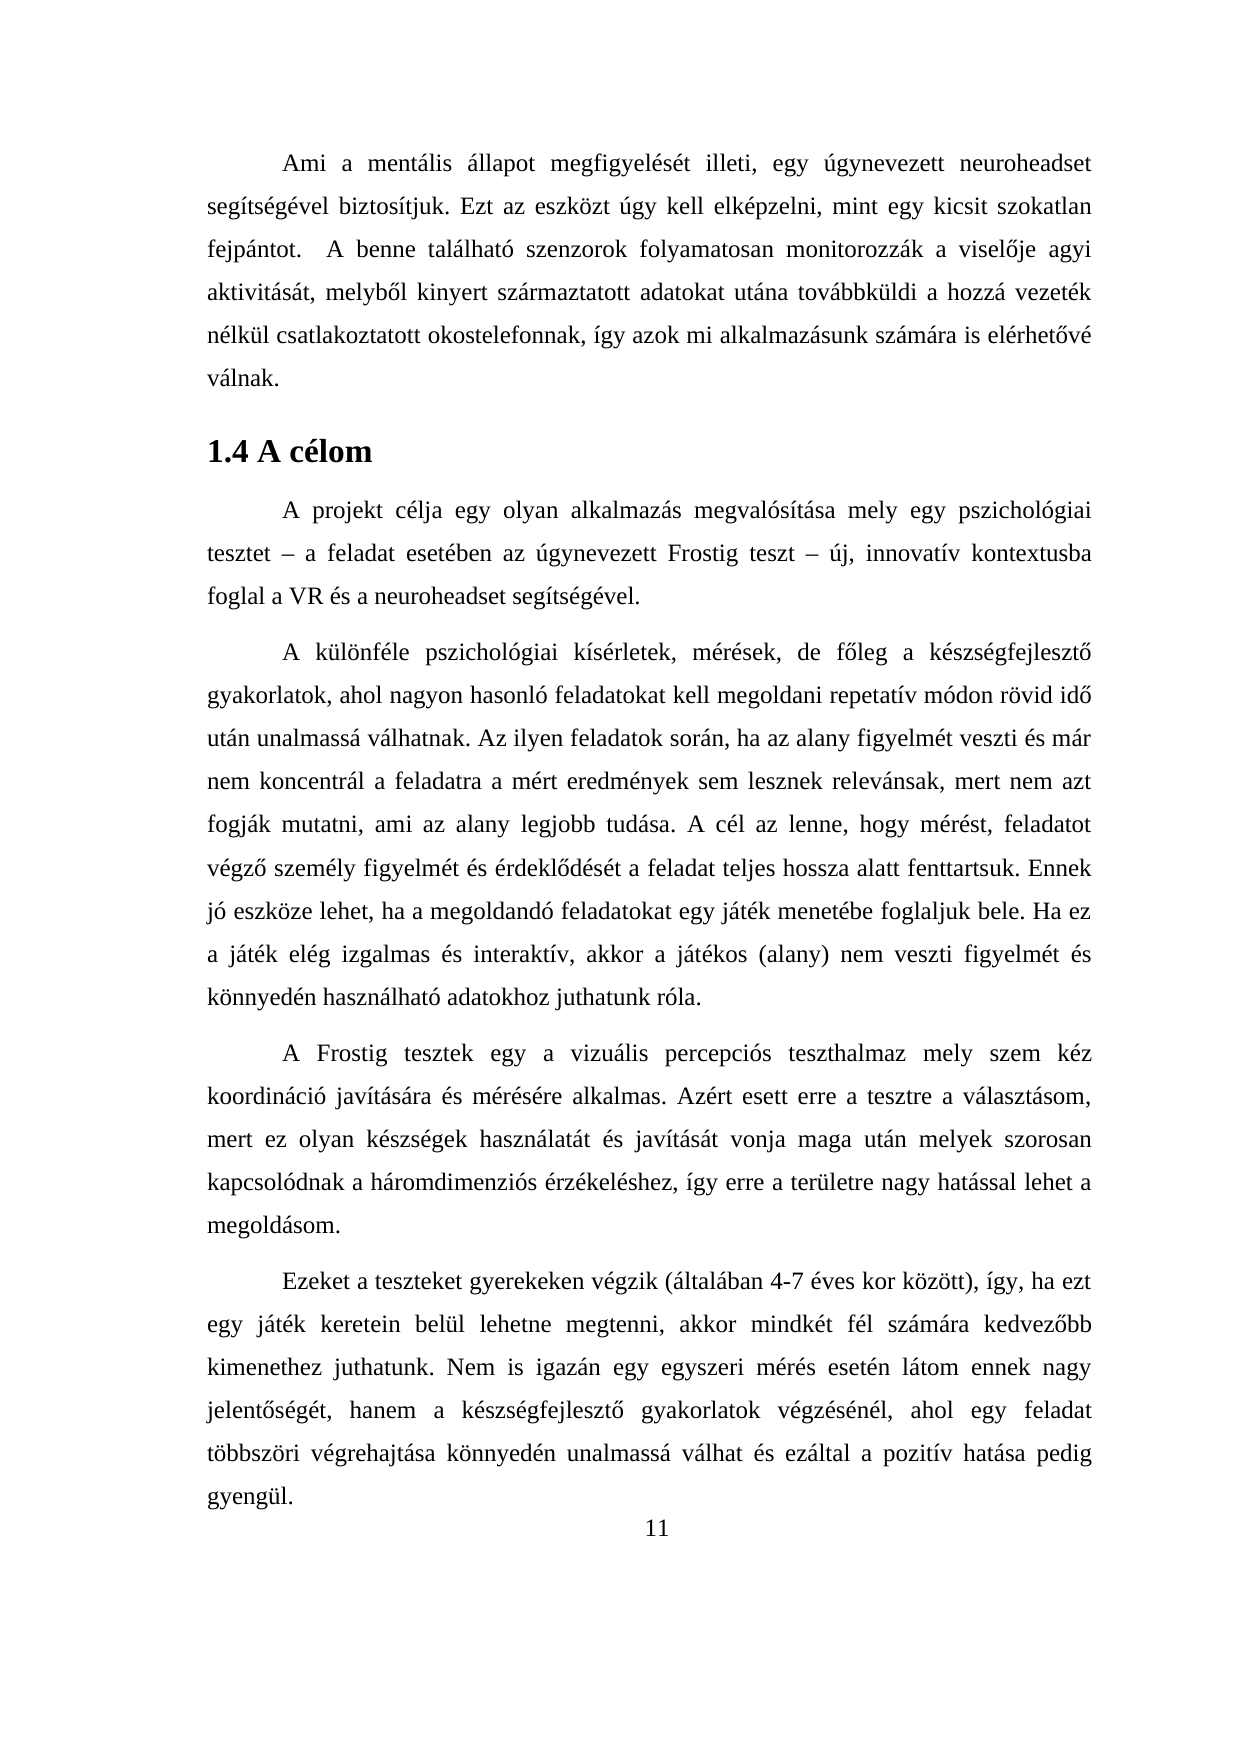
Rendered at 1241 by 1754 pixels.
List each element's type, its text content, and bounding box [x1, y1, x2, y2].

subtitle A célom [207, 431, 1092, 470]
text A különféle pszichológiai kísérletek, mérések, de főleg a készségfejlesztő gyakorlatok, ahol nagyon hasonló feladatokat kell megoldani repetatív módon rövid idő után unalmassá válhatnak. Az ilyen feladatok során, ha az alany figyelmét veszti és már nem koncentrál a feladatra a mért eredmények sem lesznek relevánsak, mert nem azt fogják mutatni, ami az alany legjobb tudása. A cél az lenne, hogy mérést, feladatot végző személy figyelmét és érdeklődését a feladat teljes hossza alatt fenttartsuk. Ennek jó eszköze lehet, ha a megoldandó feladatokat egy játék menetébe foglaljuk bele. Ha ez a játék elég izgalmas és interaktív, akkor a játékos (alany) nem veszti figyelmét és könnyedén használható adatokhoz juthatunk róla. [207, 637, 1092, 1011]
text A projekt célja egy olyan alkalmazás megvalósítása mely egy pszichológiai tesztet – a feladat esetében az úgynevezett Frostig teszt – új, innovatív kontextusba foglal a VR és a neuroheadset segítségével. [207, 495, 1092, 610]
text A Frostig tesztek egy a vizuális percepciós teszthalmaz mely szem kéz koordináció javítására és mérésére alkalmas. Azért esett erre a tesztre a választásom, mert ez olyan készségek használatát és javítását vonja maga után melyek szorosan kapcsolódnak a háromdimenziós érzékeléshez, így erre a területre nagy hatással lehet a megoldásom. [207, 1038, 1092, 1239]
text Ezeket a teszteket gyerekeken végzik (általában 4-7 éves kor között), így, ha ezt egy játék keretein belül lehetne megtenni, akkor mindkét fél számára kedvezőbb kimenethez juthatunk. Nem is igazán egy egyszeri mérés esetén látom ennek nagy jelentőségét, hanem a készségfejlesztő gyakorlatok végzésénél, ahol egy feladat többszöri végrehajtása könnyedén unalmassá válhat és ezáltal a pozitív hatása pedig gyengül. [207, 1266, 1092, 1510]
text Ami a mentális állapot megfigyelését illeti, egy úgynevezett neuroheadset segítségével biztosítjuk. Ezt az eszközt úgy kell elképzelni, mint egy kicsit szokatlan . A benne található szenzorok folyamatosan monitorozzák a viselője agyi aktivitását, melyből kinyert származtatott adatokat utána a hozzá vezeték nélkül csatlakoztatott okostelefonnak, így azok mi alkalmazásunk számára is elérhetővé válnak. [207, 148, 1092, 392]
